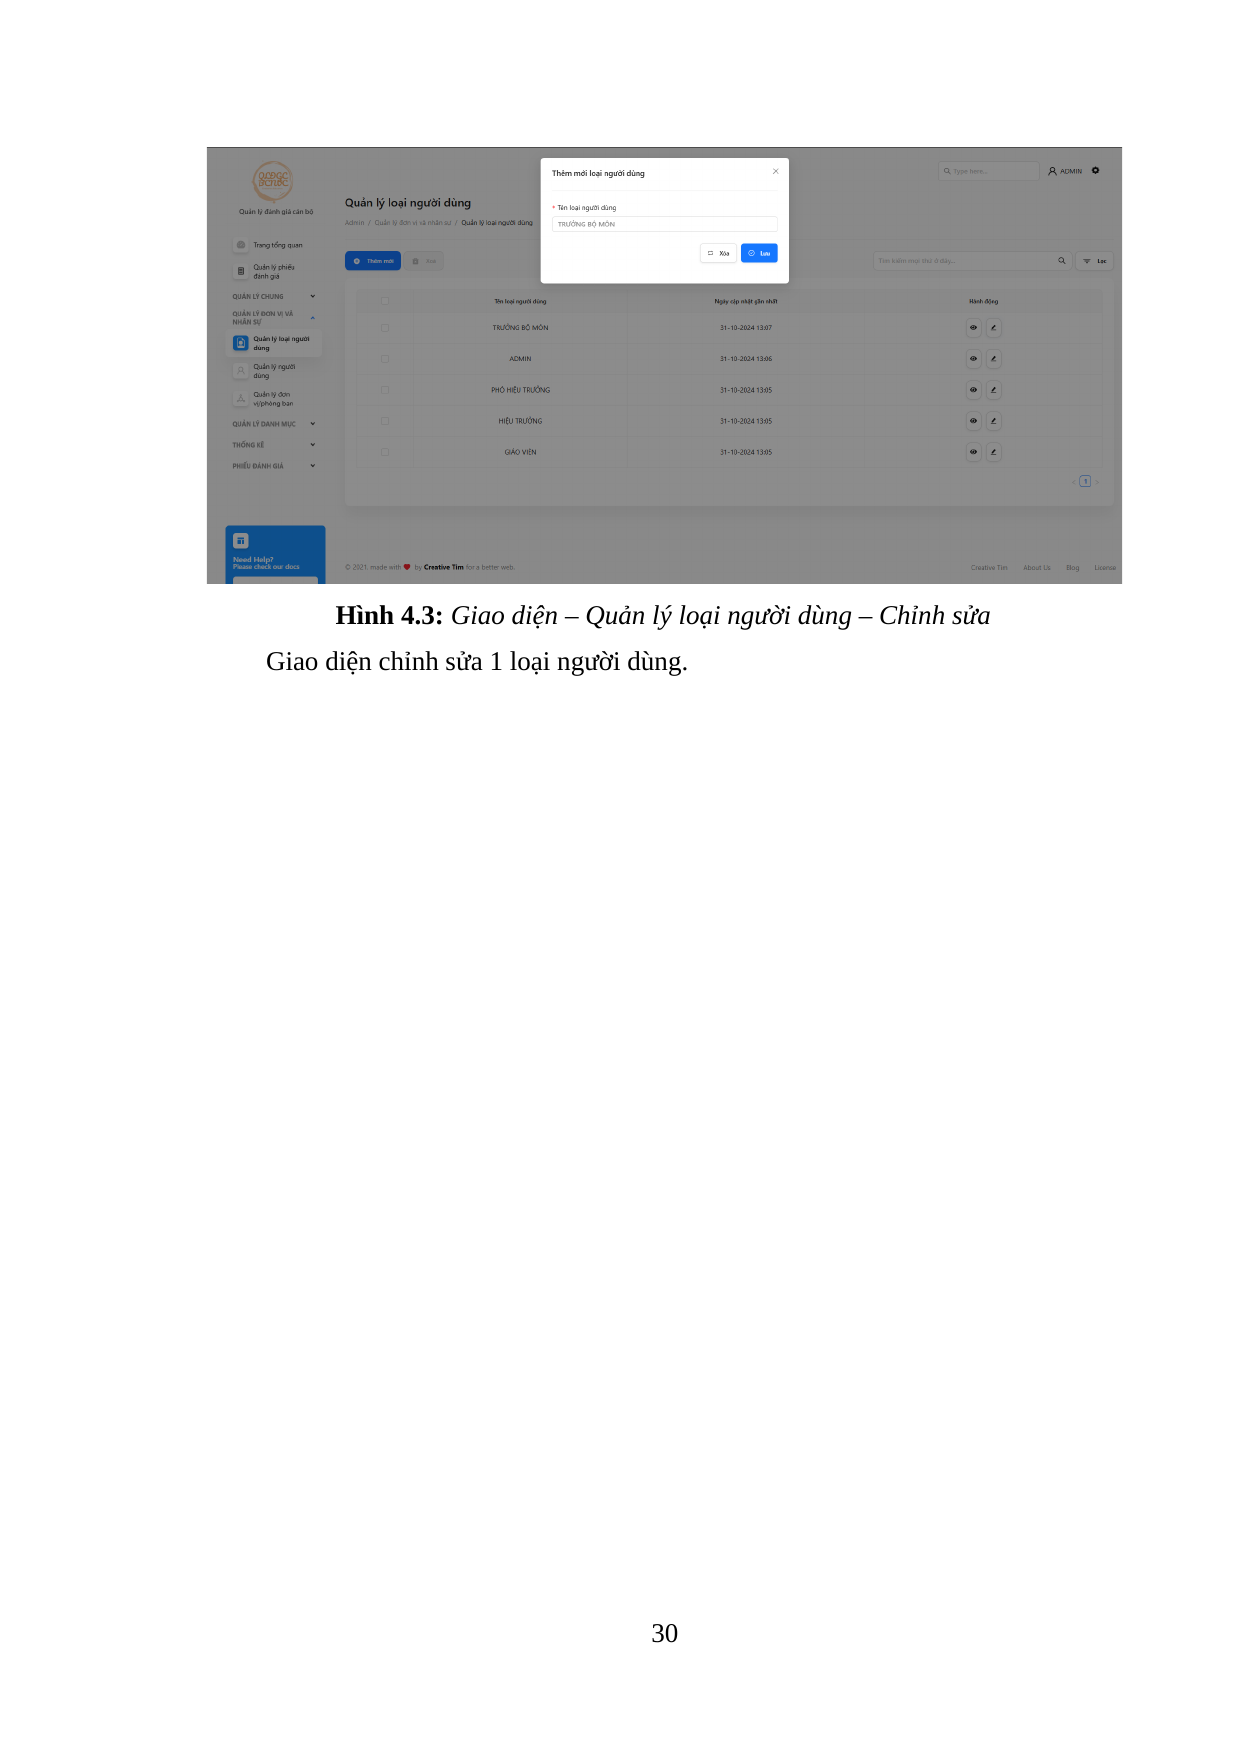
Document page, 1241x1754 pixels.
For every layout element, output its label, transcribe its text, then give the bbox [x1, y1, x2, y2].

title Giao diện – Quản lý loại người dùng – Chỉnh sửa [207, 599, 1122, 630]
text Giao diện chỉnh sửa 1 loại người dùng. [207, 645, 1122, 677]
picture [206, 147, 1123, 584]
